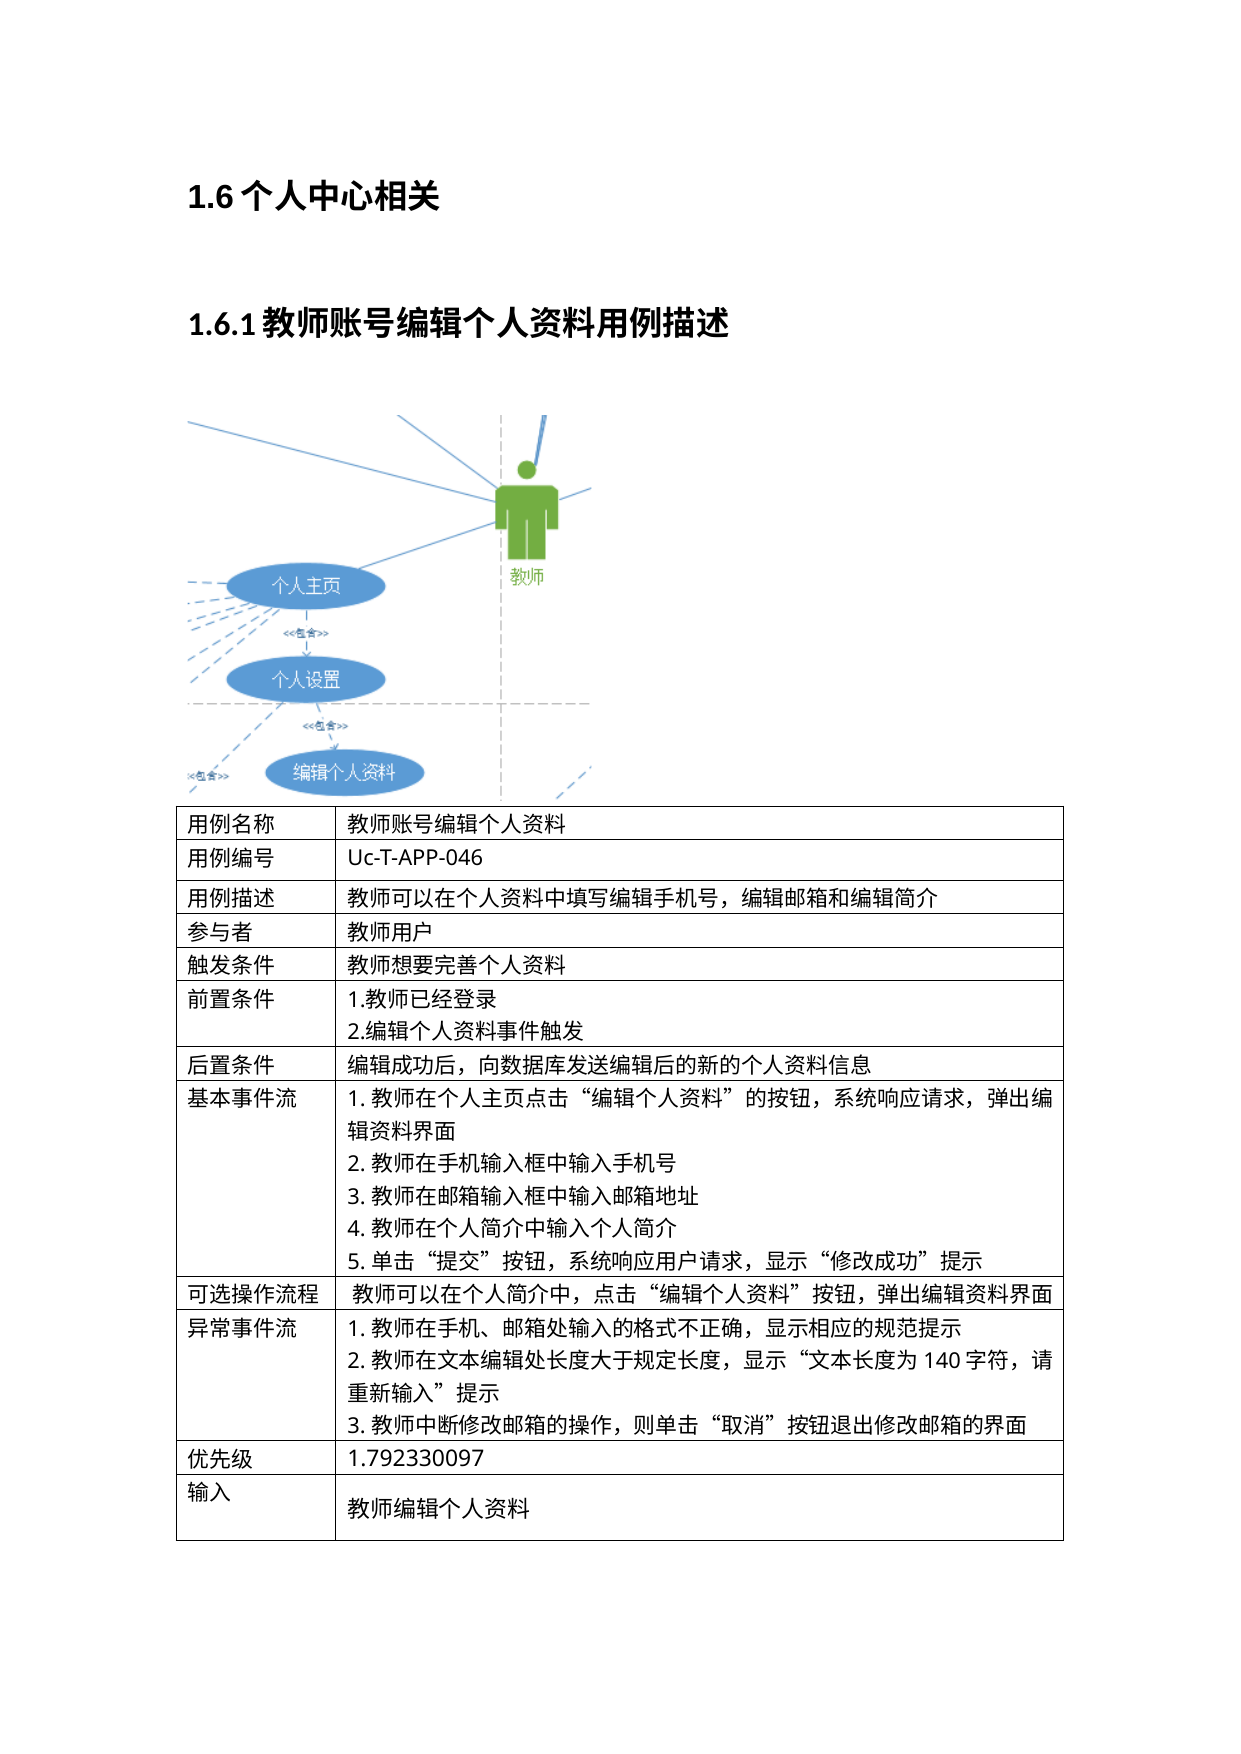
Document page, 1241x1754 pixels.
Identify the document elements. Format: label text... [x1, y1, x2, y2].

table_cell 1. 教师在个人主页点击“编辑个人资料”的按钮，系统响应请求，弹出编辑资料界面 2. 教师在手机输入框中输入手机号 3. 教师在邮箱输入框中输入邮箱地址 4. 教师在个人简介中输入个人简介 5. 单击“提交”按钮，系统响应用户请求，显示“修改成功”提示 [336, 1081, 1063, 1276]
table_cell 教师可以在个人资料中填写编辑手机号，编辑邮箱和编辑简介 [336, 881, 1063, 913]
table_cell 异常事件流 [177, 1310, 335, 1440]
table_header 用例名称 [177, 807, 335, 839]
table_cell 1.792330097 [336, 1441, 1063, 1474]
table_cell Uc-T-APP-046 [336, 840, 1063, 879]
table_cell 后置条件 [177, 1047, 335, 1080]
table_cell 教师编辑个人资料 [336, 1475, 1063, 1540]
table_cell 触发条件 [177, 948, 335, 980]
table_cell 1. 教师在手机、邮箱处输入的格式不正确，显示相应的规范提示 2. 教师在文本编辑处长度大于规定长度，显示“文本长度为140字符，请重新输入”提示 3. 教师中断修改邮箱的操作，则单击“取消”按钮退出修改邮箱的界面 [336, 1310, 1063, 1440]
table_cell 用例编号 [177, 840, 335, 879]
table_cell 基本事件流 [177, 1081, 335, 1276]
table_cell 前置条件 [177, 981, 335, 1046]
table_cell 输入 [177, 1475, 335, 1540]
table_header 教师账号编辑个人资料 [336, 807, 1063, 839]
table_cell 优先级 [177, 1441, 335, 1474]
picture [187, 415, 592, 801]
table_cell 参与者 [177, 914, 335, 947]
subtitle 1.6个人中心相关 [187, 162, 1053, 227]
subtitle 1.6.1教师账号编辑个人资料用例描述 [187, 289, 1053, 354]
table_cell 教师用户 [336, 914, 1063, 947]
table_cell 可选操作流程 [177, 1277, 335, 1309]
table_cell 教师想要完善个人资料 [336, 948, 1063, 980]
table_cell 1.教师已经登录 2.编辑个人资料事件触发 [336, 981, 1063, 1046]
table_cell 教师可以在个人简介中，点击“编辑个人资料”按钮，弹出编辑资料界面 [336, 1277, 1063, 1309]
table_cell 编辑成功后，向数据库发送编辑后的新的个人资料信息 [336, 1047, 1063, 1080]
table_cell 用例描述 [177, 881, 335, 913]
